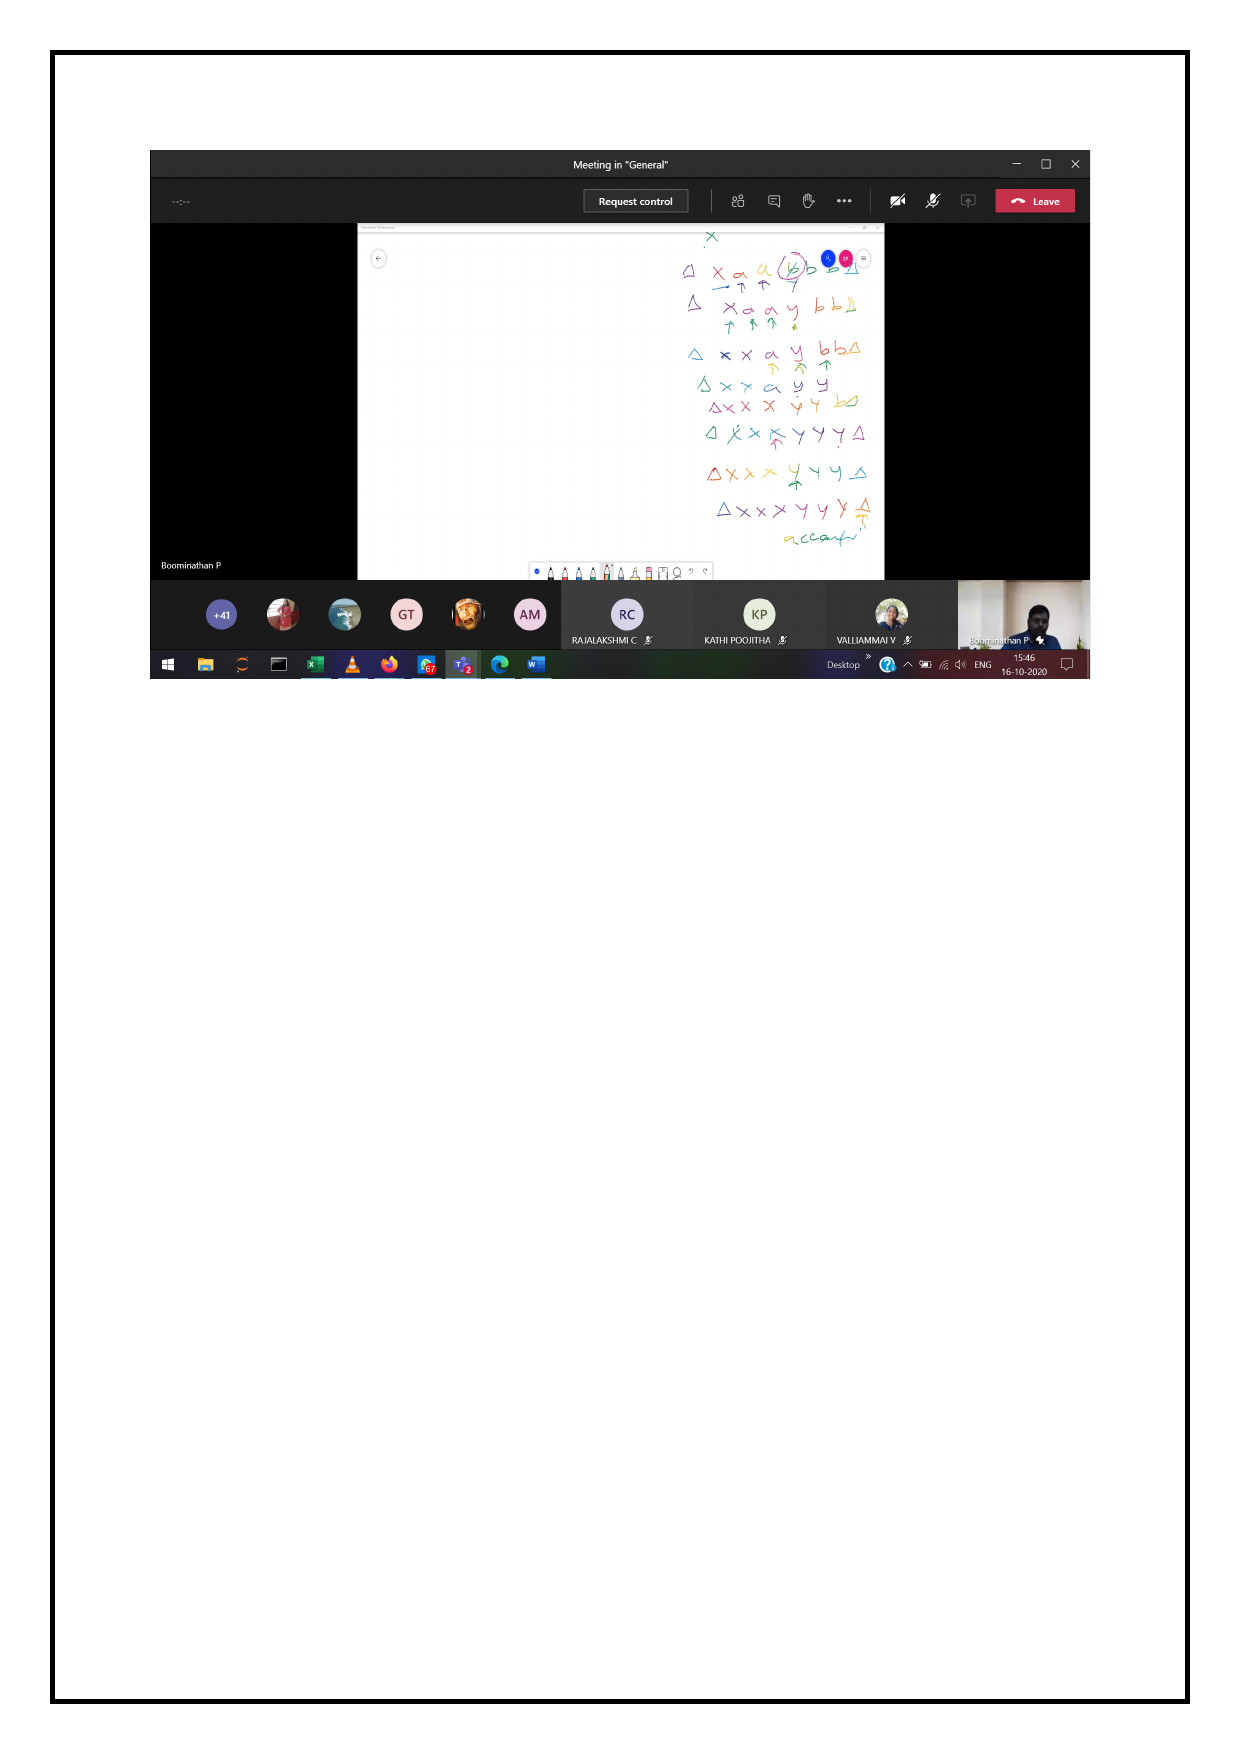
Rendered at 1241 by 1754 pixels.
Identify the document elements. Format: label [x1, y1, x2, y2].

picture [150, 150, 1091, 679]
